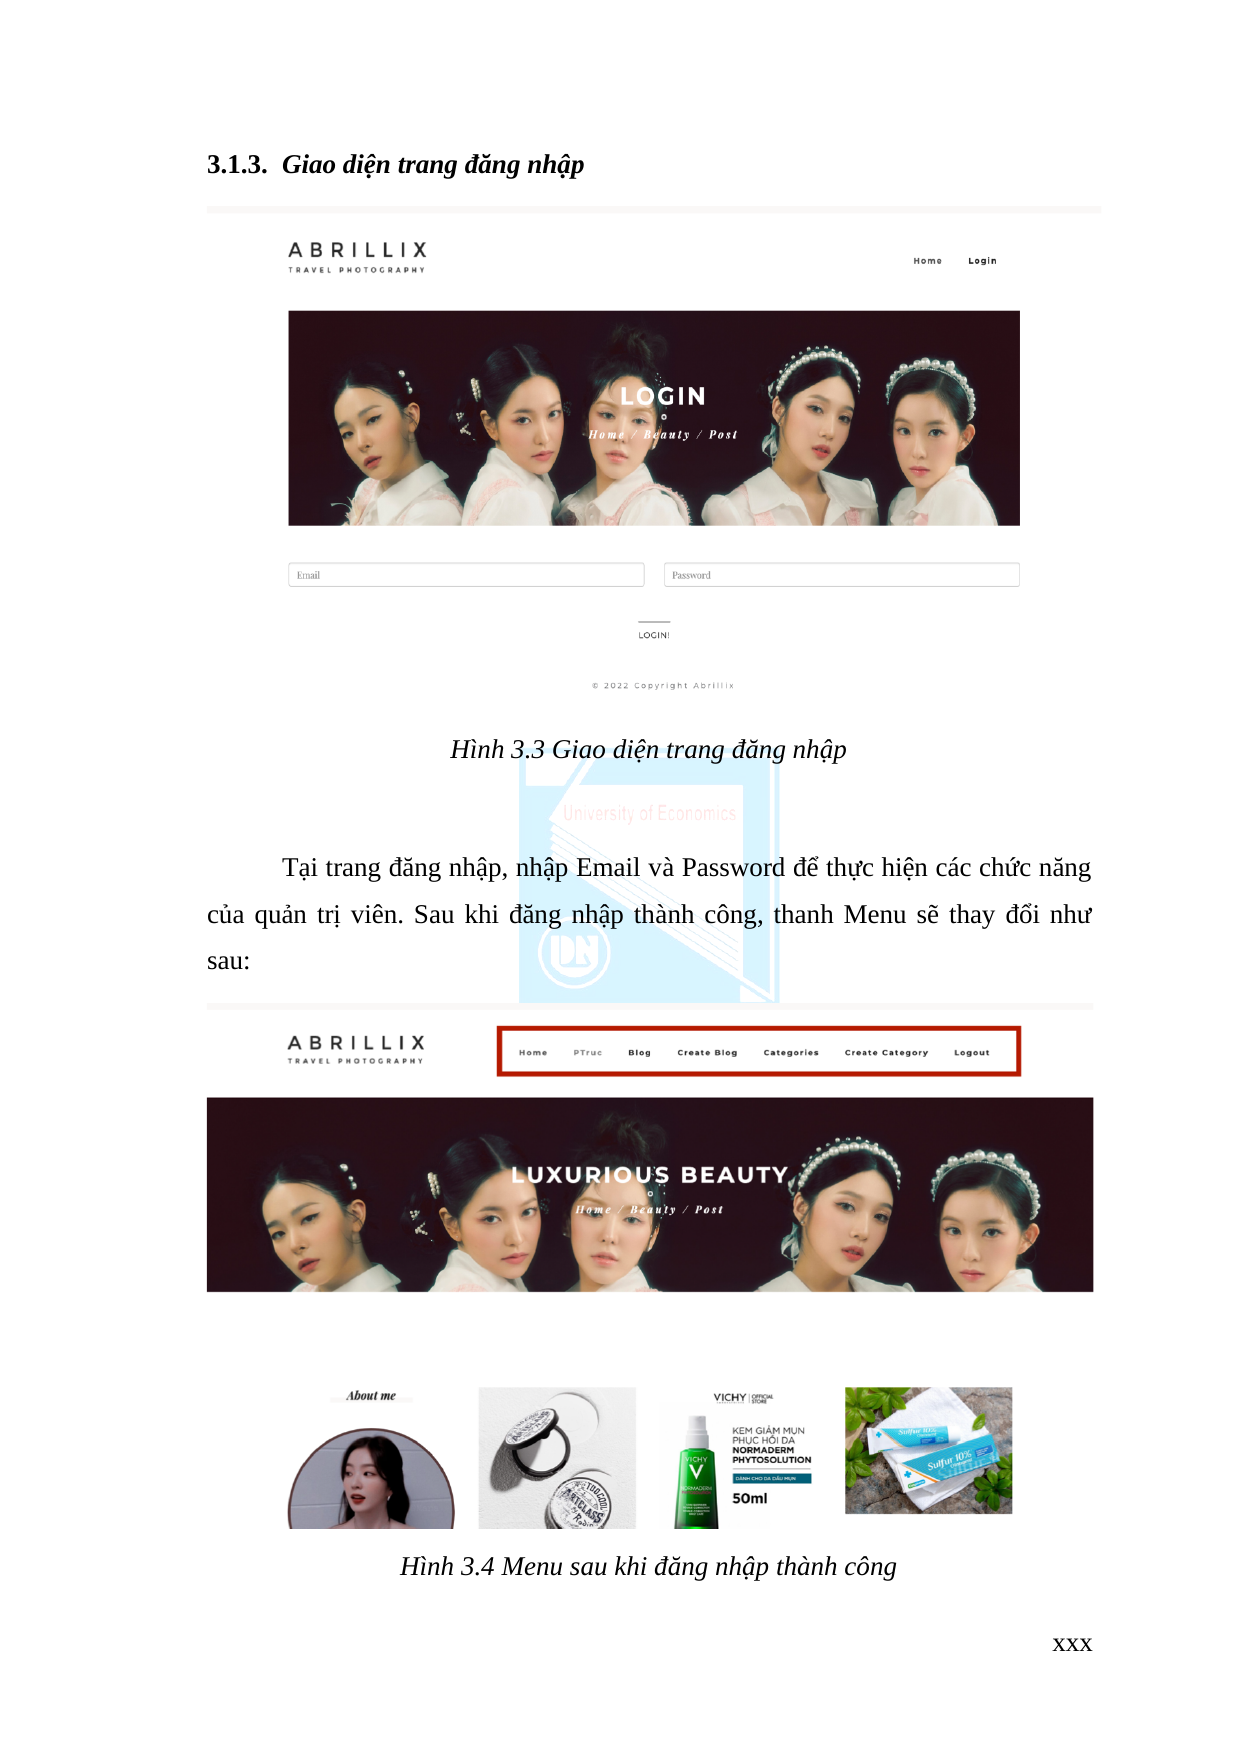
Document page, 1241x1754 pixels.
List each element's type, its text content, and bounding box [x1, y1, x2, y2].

picture [206, 206, 1102, 711]
text Tại trang đăng nhập, nhập Email và Password để thực hiện các chức năng của quản trị viên. Sau khi đăng nhập thành công, thanh Menu sẽ thay đổi như sau: [207, 851, 1092, 976]
picture [206, 1003, 1094, 1529]
subtitle Giao diện trang đăng nhập [207, 148, 1092, 179]
text Hình 3.4 Menu sau khi đăng nhập thành công [207, 1550, 1092, 1582]
text Hình 3.3 Giao diện trang đăng nhập [207, 733, 1092, 764]
